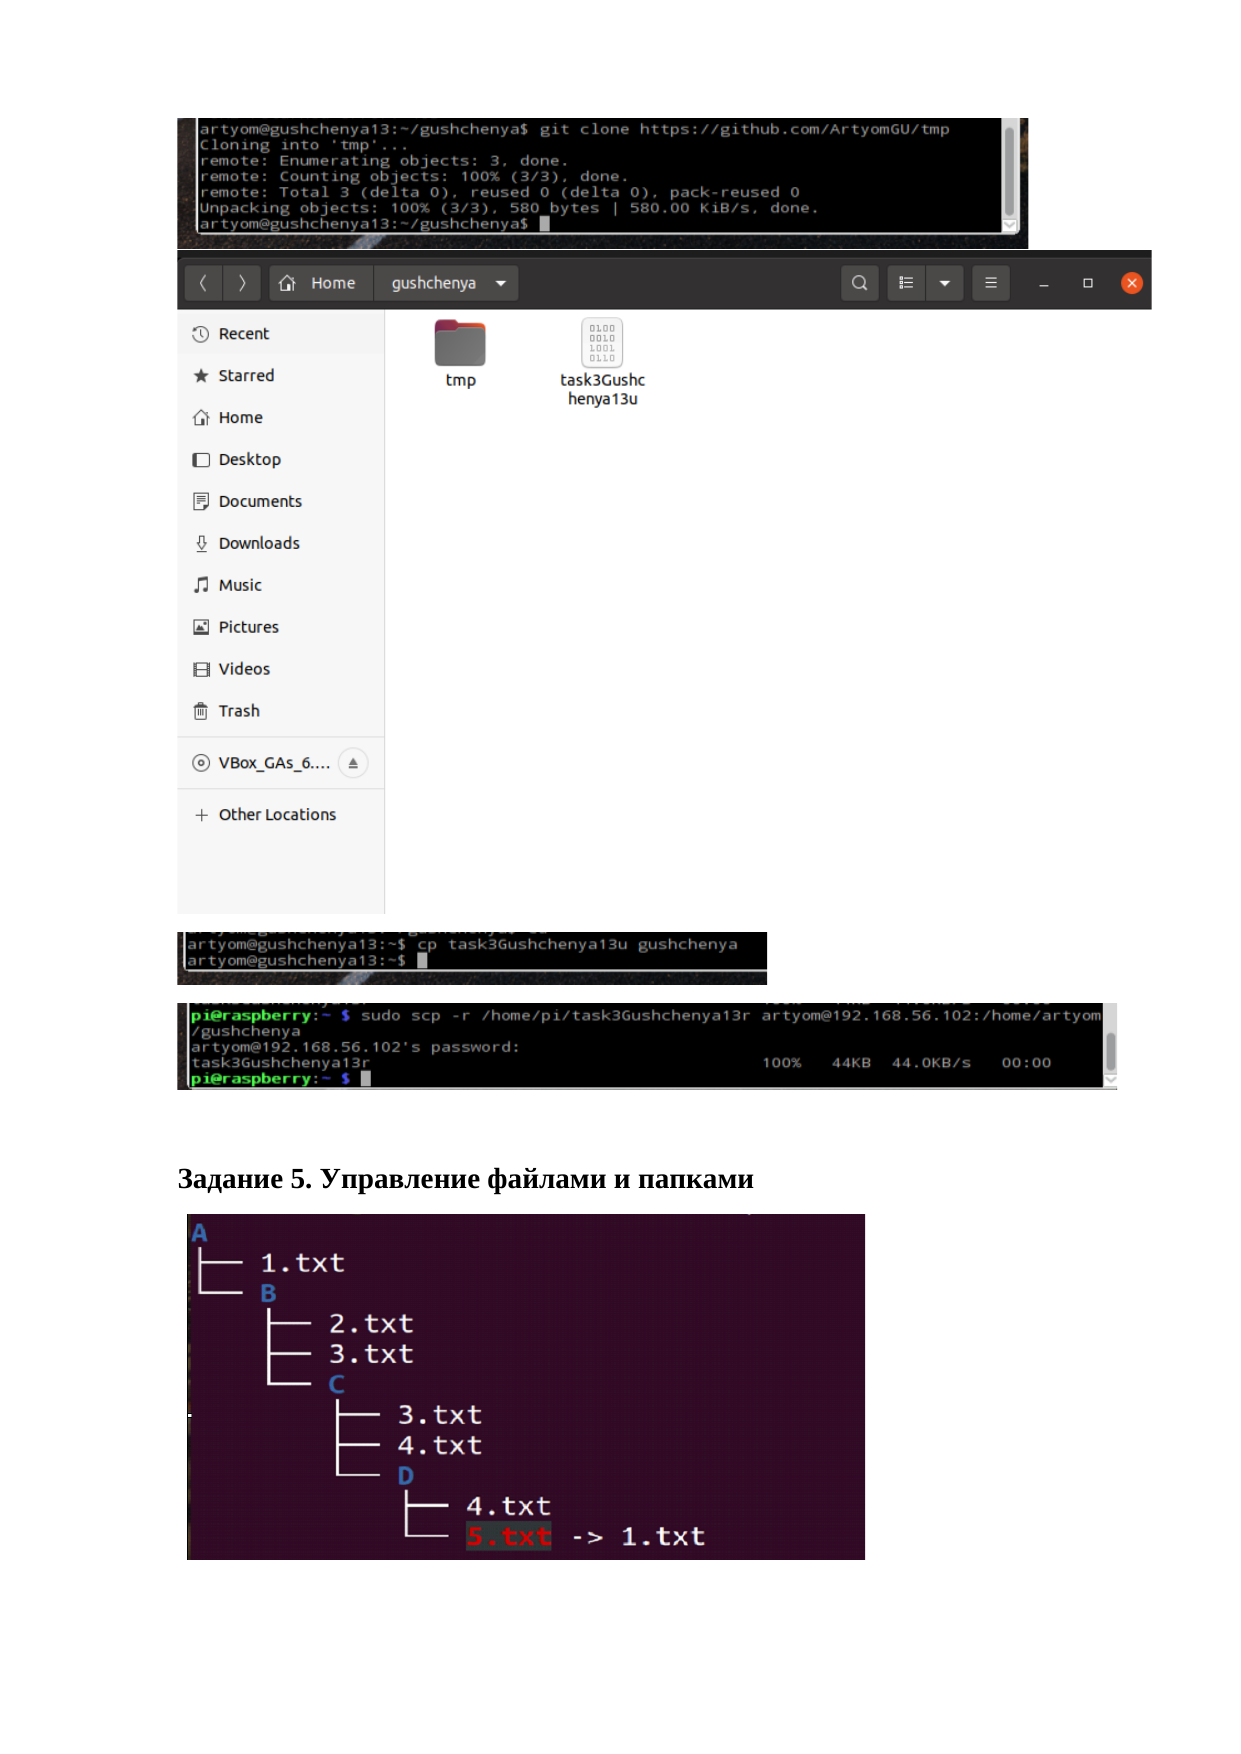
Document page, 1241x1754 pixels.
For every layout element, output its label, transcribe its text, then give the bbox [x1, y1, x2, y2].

picture [177, 1003, 1118, 1090]
picture [177, 250, 1152, 914]
picture [177, 1214, 866, 1560]
text Задание 5. Управление файлами и папками [177, 1161, 1152, 1195]
picture [177, 932, 768, 985]
picture [177, 118, 1029, 249]
